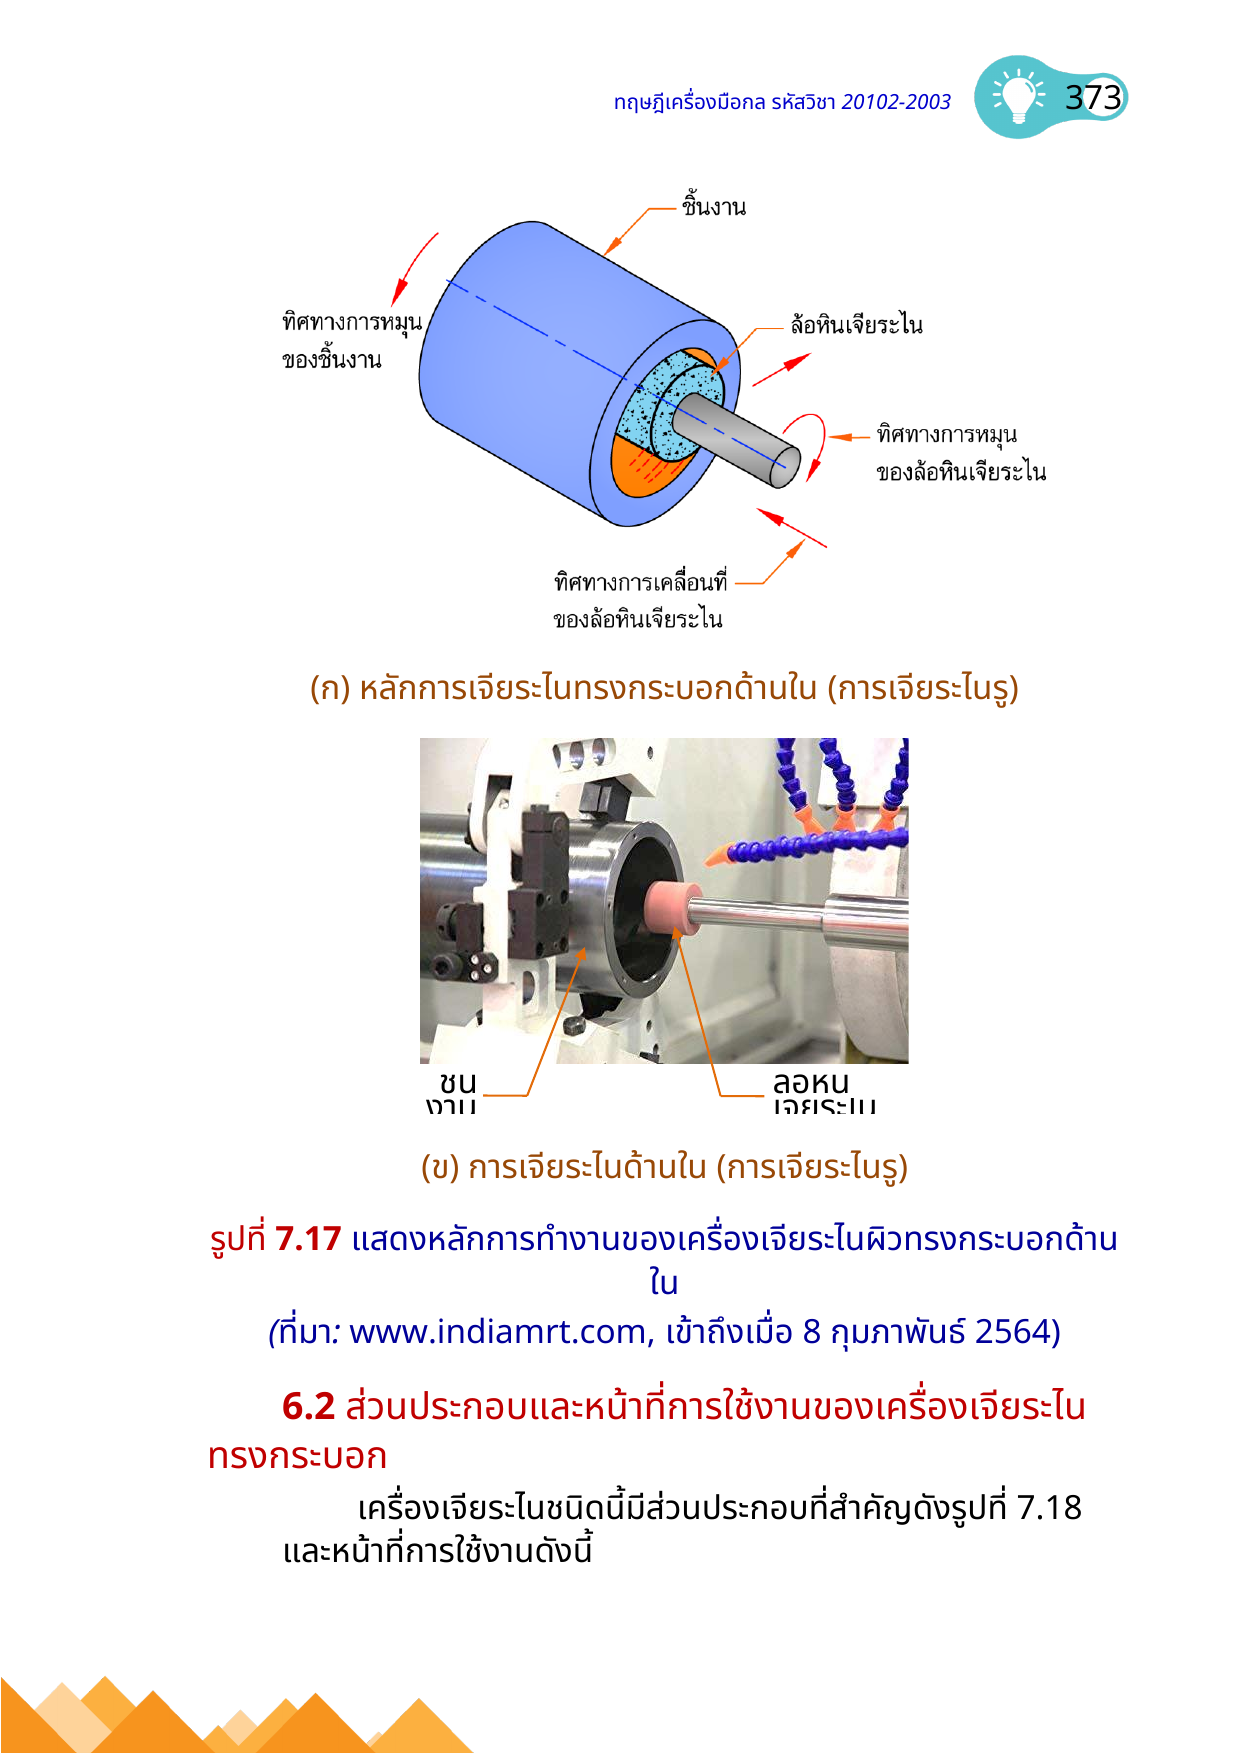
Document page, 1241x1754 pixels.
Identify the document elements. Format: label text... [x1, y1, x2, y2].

text เครื่องเจียระไนชนิดนี้มีส่วนประกอบที่สำคัญดังรูปที่ 7.18 และหน้าที่การใช้งานดังนี้ [282, 1484, 1122, 1576]
picture [228, 22, 1164, 146]
text (ข) การเจียระไนด้านใน (การเจียระไนรู) [207, 1143, 1122, 1192]
picture [420, 738, 909, 1064]
text (ที่มา: www.indiamrt.com, เข้าถึงเมื่อ 8 กุมภาพันธ์ 2564) [207, 1308, 1122, 1357]
picture [282, 177, 1047, 642]
text รูปที่ 7.17 แสดงหลักการทำงานของเครื่องเจียระไนผิวทรงกระบอกด้านใน [207, 1215, 1122, 1308]
text (ก) หลักการเจียระไนทรงกระบอกด้านใน (การเจียระไนรู) [207, 664, 1122, 713]
text 6.2 ส่วนประกอบและหน้าที่การใช้งานของเครื่องเจียระไนทรงกระบอก [207, 1380, 1122, 1484]
picture [1, 1555, 1240, 1753]
